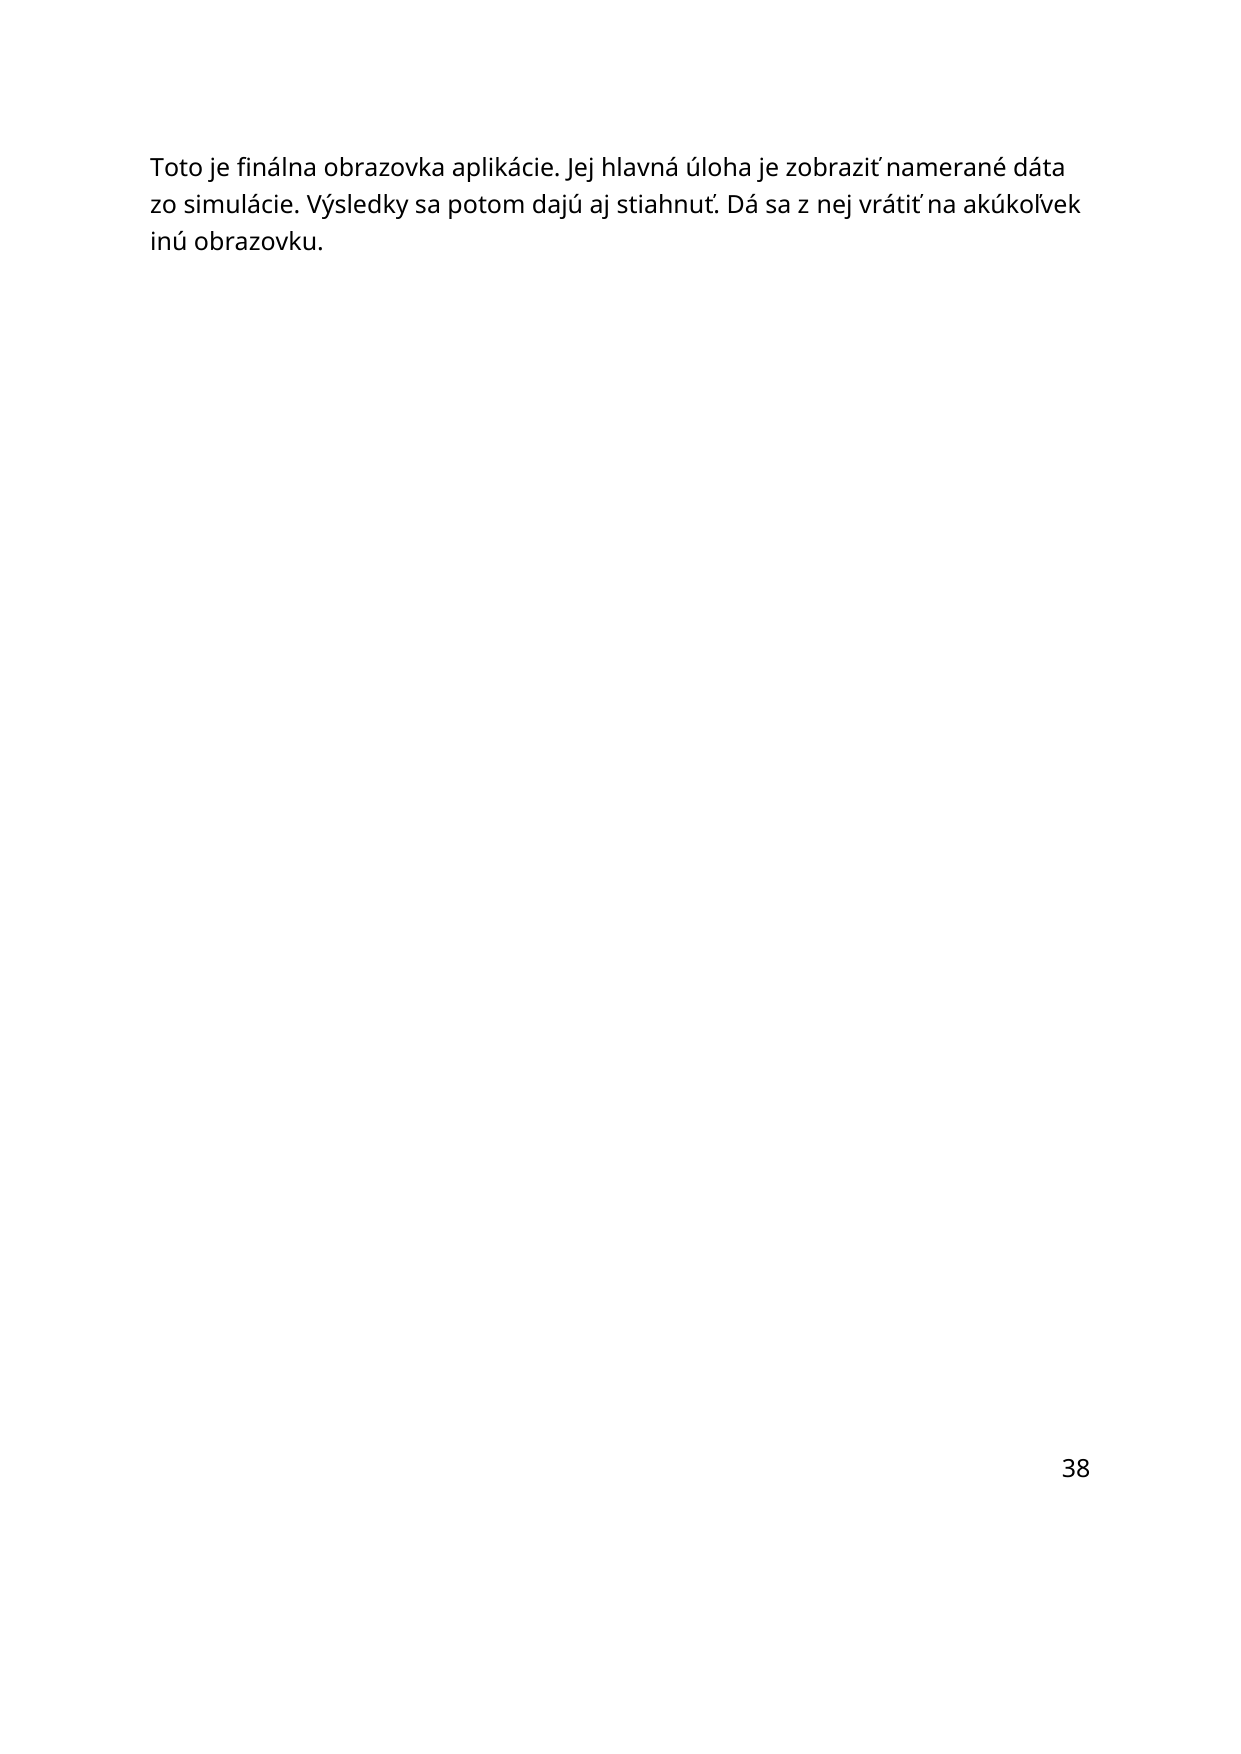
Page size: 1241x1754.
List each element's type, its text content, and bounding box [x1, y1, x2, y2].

text Toto je finálna obrazovka aplikácie. Jej hlavná úloha je zobraziť namerané dáta zo simulácie. Výsledky sa potom dajú aj stiahnuť. Dá sa z nej vrátiť na akúkoľvek inú obrazovku. [150, 150, 1090, 258]
